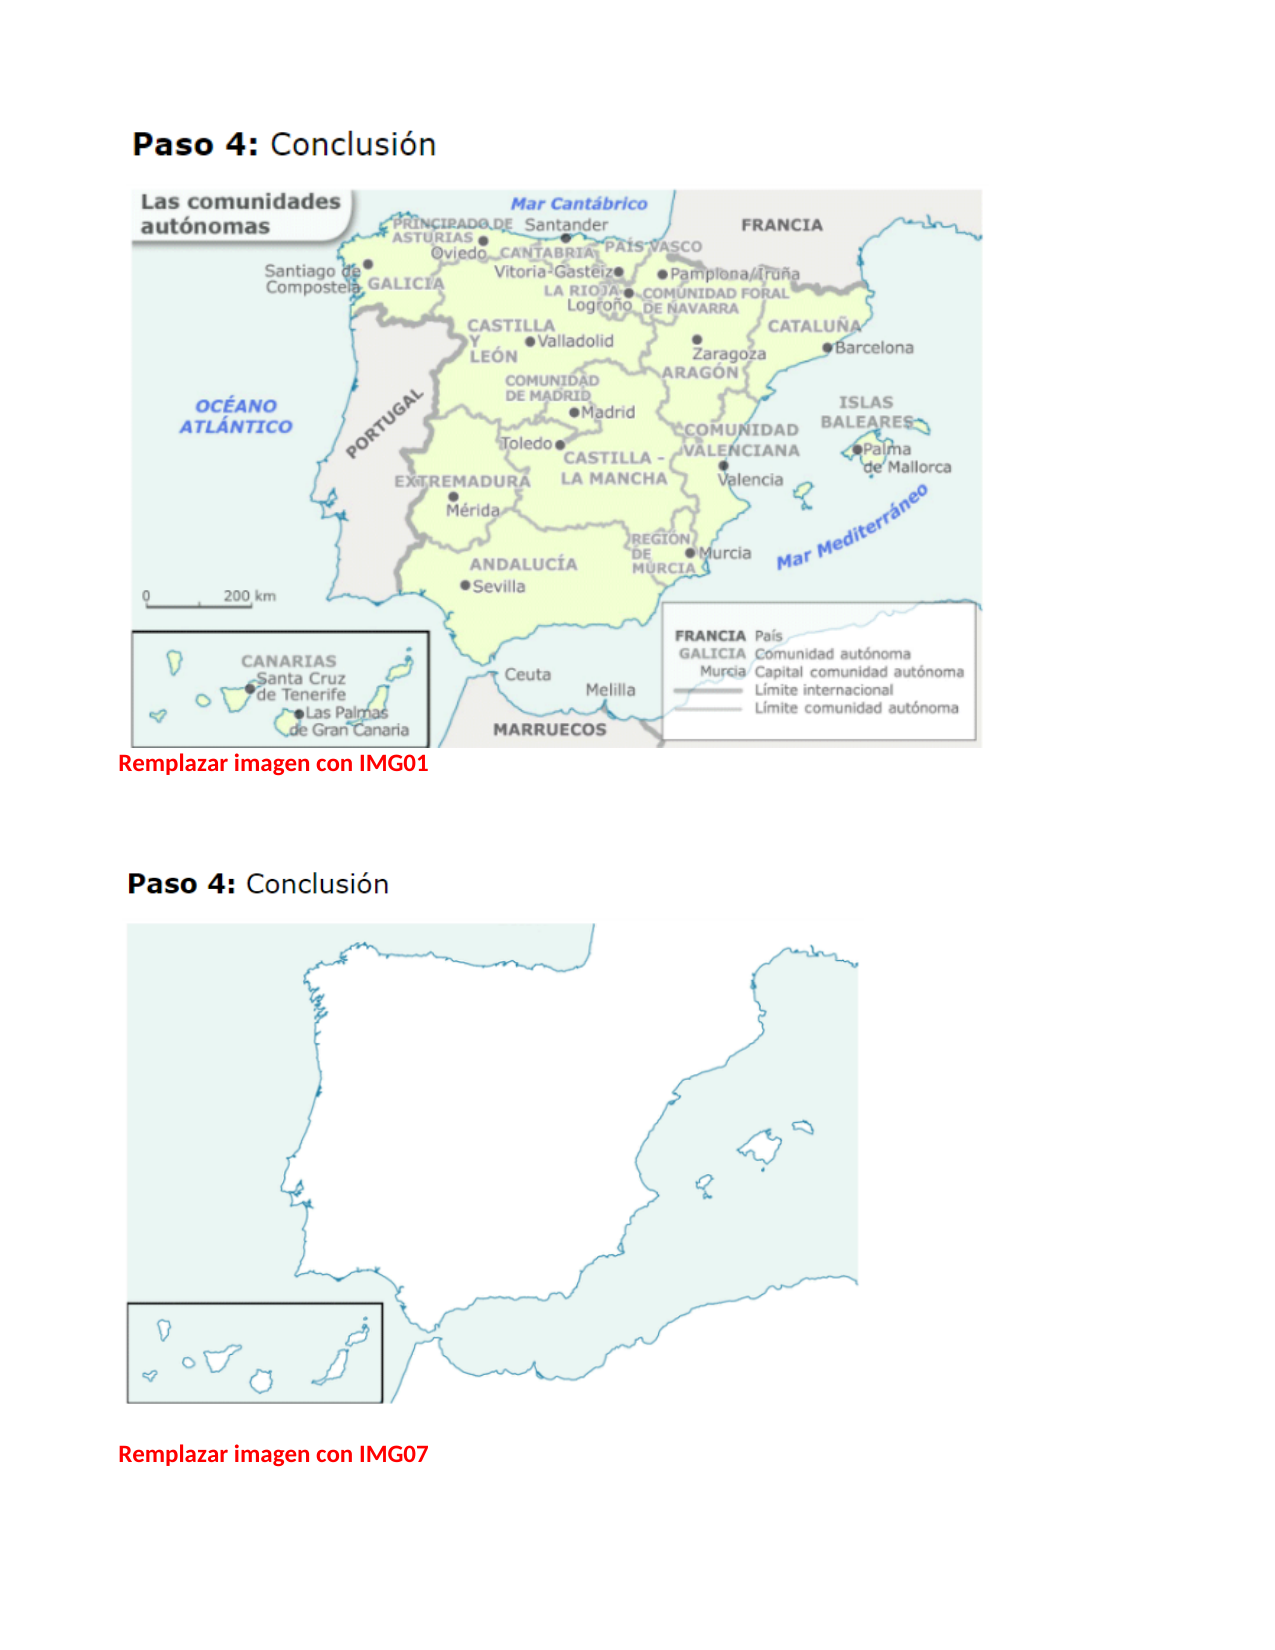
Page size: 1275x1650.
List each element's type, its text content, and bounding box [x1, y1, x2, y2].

picture [118, 869, 882, 1405]
text Remplazar imagen con IMG01 [118, 747, 1157, 778]
text Remplazar imagen con IMG07 [118, 1435, 1157, 1469]
picture [118, 118, 990, 748]
